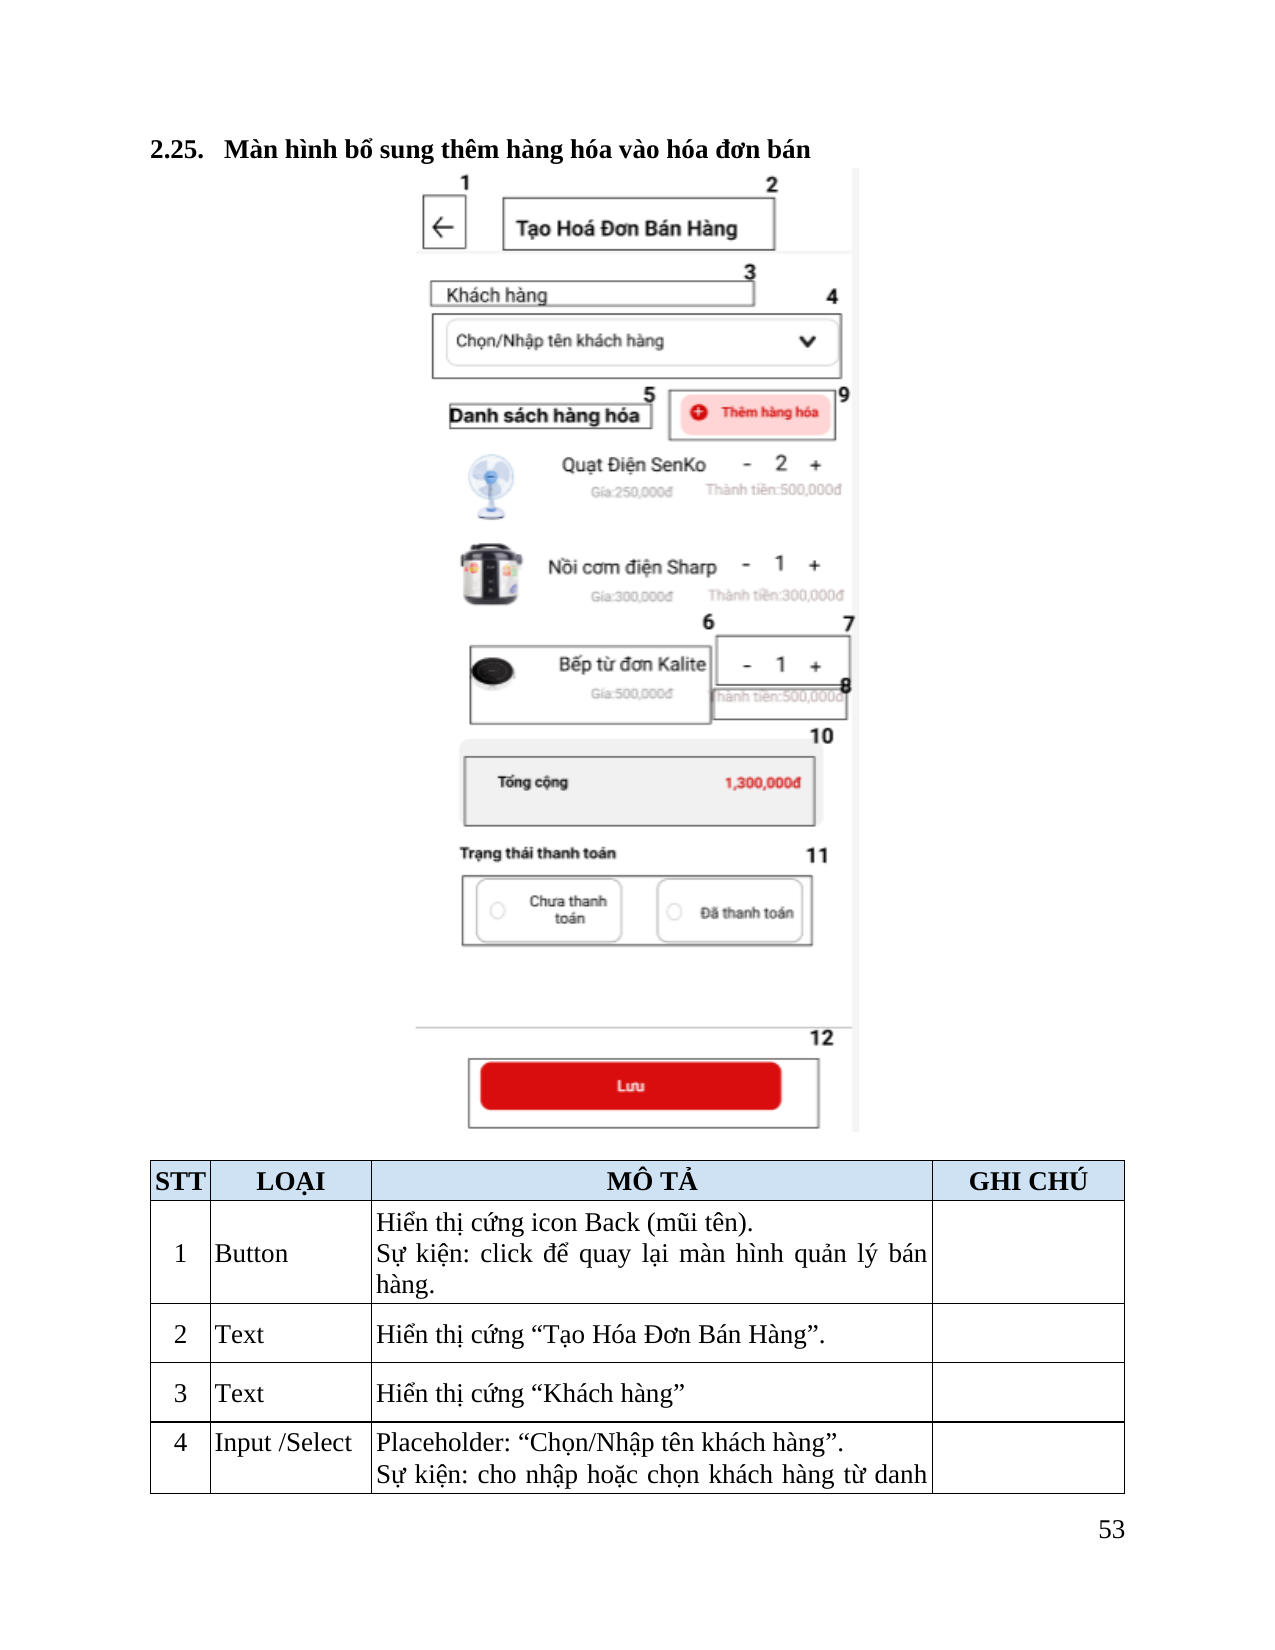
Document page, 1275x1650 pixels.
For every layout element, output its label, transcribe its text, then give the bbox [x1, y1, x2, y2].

table_cell 4 [151, 1423, 210, 1493]
table_cell [933, 1201, 1124, 1303]
table_header MÔ TẢ [372, 1161, 932, 1200]
table_cell [933, 1363, 1124, 1421]
table_cell 2 [151, 1304, 210, 1362]
table_cell Input /Select [211, 1423, 371, 1493]
table_cell Button [211, 1201, 371, 1303]
subtitle Màn hình bổ sung thêm hàng hóa vào hóa đơn bán [150, 133, 1125, 164]
table_cell Text [211, 1304, 371, 1362]
table_cell Hiển thị cứng “Tạo Hóa Đơn Bán Hàng”. [372, 1304, 932, 1362]
table_cell [933, 1304, 1124, 1362]
table_header LOẠI [211, 1161, 371, 1200]
table_cell 3 [151, 1363, 210, 1421]
table_header STT [151, 1161, 210, 1200]
picture [415, 168, 860, 1132]
table_cell Hiển thị cứng icon Back (mũi tên). Sự kiện: click để quay lại màn hình quản lý bán hàng. [372, 1201, 932, 1303]
table_cell Text [211, 1363, 371, 1421]
table_cell [933, 1423, 1124, 1493]
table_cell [372, 1423, 932, 1493]
table_cell 1 [151, 1201, 210, 1303]
table_header GHI CHÚ [933, 1161, 1124, 1200]
table_cell Hiển thị cứng “Khách hàng” [372, 1363, 932, 1421]
